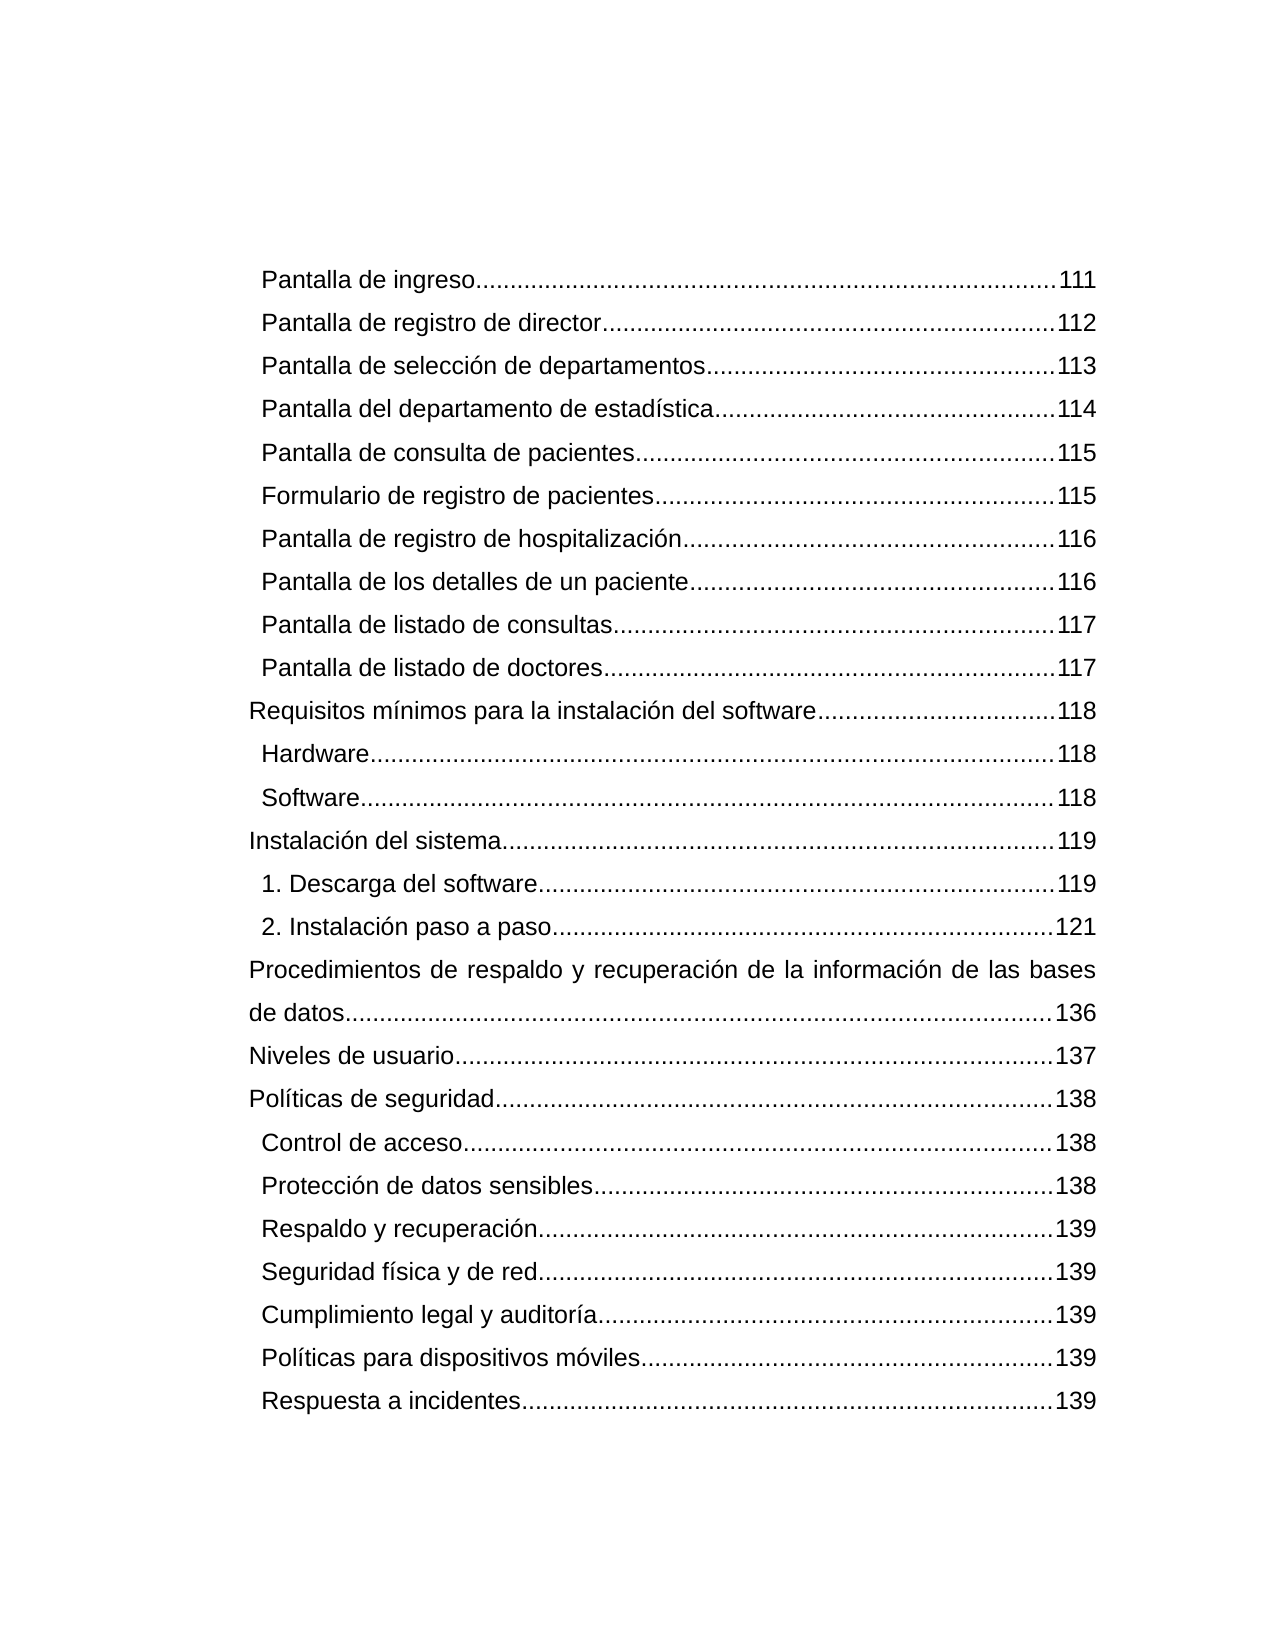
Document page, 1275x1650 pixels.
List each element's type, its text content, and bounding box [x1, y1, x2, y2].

text Pantalla de consulta de pacientes 115 [261, 437, 1098, 466]
text Seguridad física y de red 139 [261, 1257, 1098, 1286]
text Procedimientos de respaldo y recuperación de la información de las bases de datos 136 [249, 955, 1098, 1027]
text Pantalla de registro de director 112 [261, 308, 1098, 337]
text Pantalla de listado de consultas 117 [261, 610, 1098, 639]
text Cumplimiento legal y auditoría 139 [261, 1300, 1098, 1329]
text Pantalla del departamento de estadística 114 [261, 394, 1098, 423]
text Control de acceso 138 [261, 1127, 1098, 1156]
text Pantalla de los detalles de un paciente 116 [261, 567, 1098, 596]
text 1. Descarga del software 119 [261, 869, 1098, 897]
text Software 118 [261, 782, 1098, 811]
text 2. Instalación paso a paso 121 [261, 912, 1098, 941]
text Requisitos mínimos para la instalación del software 118 [249, 696, 1098, 725]
text Instalación del sistema 119 [249, 826, 1098, 854]
text Respaldo y recuperación 139 [261, 1214, 1098, 1242]
text Políticas para dispositivos móviles 139 [261, 1343, 1098, 1372]
text Pantalla de ingreso 111 [261, 265, 1098, 294]
text Hardware 118 [261, 739, 1098, 768]
text Políticas de seguridad 138 [249, 1084, 1098, 1113]
text Pantalla de registro de hospitalización 116 [261, 524, 1098, 552]
text Protección de datos sensibles 138 [261, 1171, 1098, 1199]
text Respuesta a incidentes 139 [261, 1386, 1098, 1415]
text Niveles de usuario 137 [249, 1041, 1098, 1070]
text Formulario de registro de pacientes 115 [261, 481, 1098, 509]
text Pantalla de selección de departamentos 113 [261, 351, 1098, 380]
text Pantalla de listado de doctores 117 [261, 653, 1098, 682]
